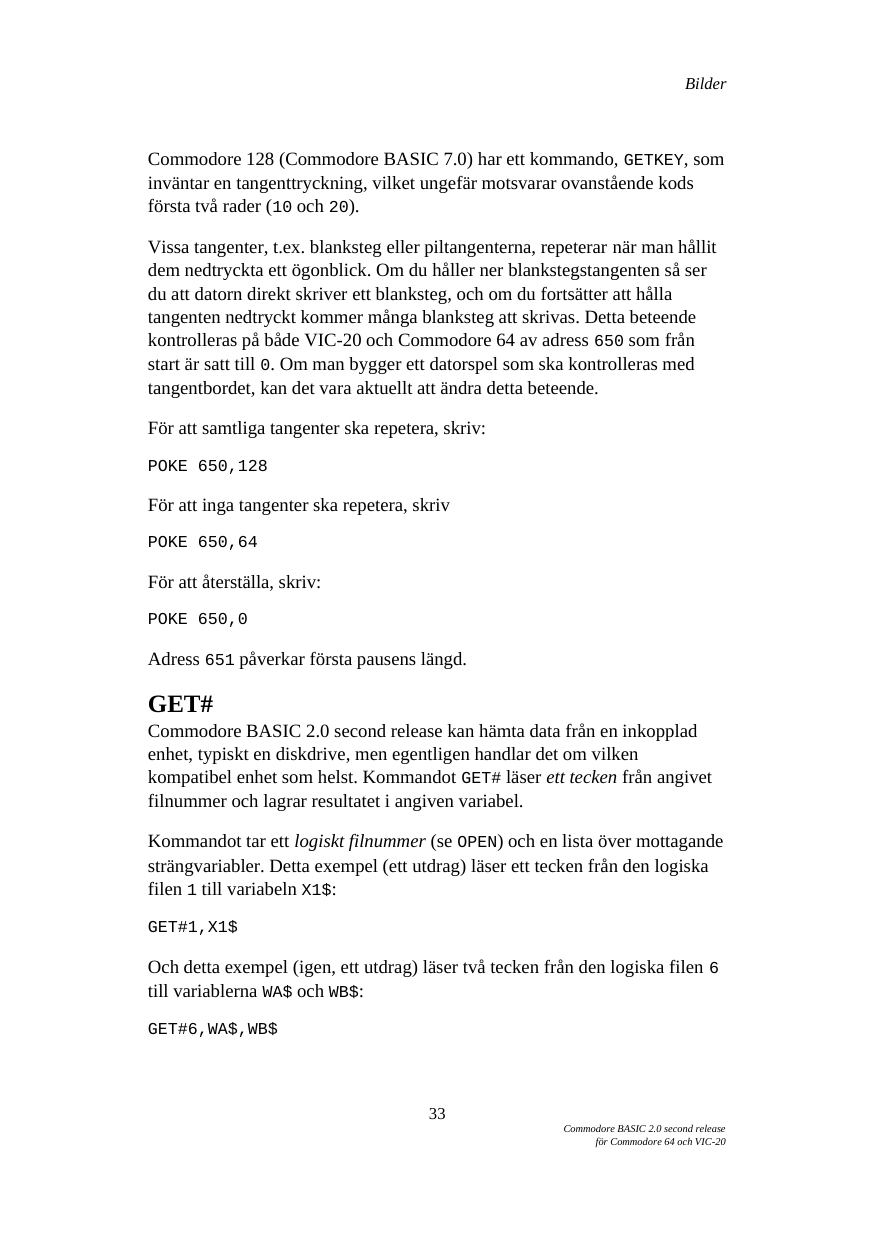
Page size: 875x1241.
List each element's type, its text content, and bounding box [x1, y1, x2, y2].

text För att återställa, skriv: [148, 571, 726, 592]
text Commodore 128 (Commodore BASIC 7.0) har ett kommando, GETKEY, som inväntar en tangenttryckning, vilket ungefär motsvarar ovanstående kods första två rader (10 och 20). [148, 148, 726, 218]
text POKE 650,64 [148, 534, 726, 553]
subtitle GET# [148, 689, 726, 717]
text Adress 651 påverkar första pausens längd. [148, 648, 726, 670]
text Och detta exempel (igen, ett utdrag) läser två tecken från den logiska filen 6 till variablerna WA$ och WB$: [148, 956, 726, 1002]
text Commodore BASIC 2.0 second release kan hämta data från en inkopplad enhet, typiskt en diskdrive, men egentligen handlar det om vilken kompatibel enhet som helst. Kommandot GET# läser ett tecken från angivet filnummer och lagrar resultatet i angiven variabel. [148, 720, 726, 812]
text För att samtliga tangenter ska repetera, skriv: [148, 417, 726, 439]
text GET#1,X1$ [148, 919, 726, 937]
text Kommandot tar ett logiskt filnummer (se OPEN) och en lista över mottagande strängvariabler. Detta exempel (ett utdrag) läser ett tecken från den logiska filen 1 till variabeln X1$: [148, 830, 726, 900]
text GET#6,WA$,WB$ [148, 1021, 726, 1039]
text POKE 650,128 [148, 457, 726, 476]
text För att inga tangenter ska repetera, skriv [148, 494, 726, 516]
text POKE 650,0 [148, 611, 726, 630]
text Vissa tangenter, t.ex. blanksteg eller piltangenterna, repeterar när man hållit dem nedtryckta ett ögonblick. Om du håller ner blankstegstangenten så ser du att datorn direkt skriver ett blanksteg, och om du fortsätter att hålla tangenten nedtryckt kommer många blanksteg att skrivas. Detta beteende kontrolleras på både VIC-20 och Commodore 64 av adress 650 som från start är satt till 0. Om man bygger ett datorspel som ska kontrolleras med tangentbordet, kan det vara aktuellt att ändra detta beteende. [148, 236, 726, 399]
